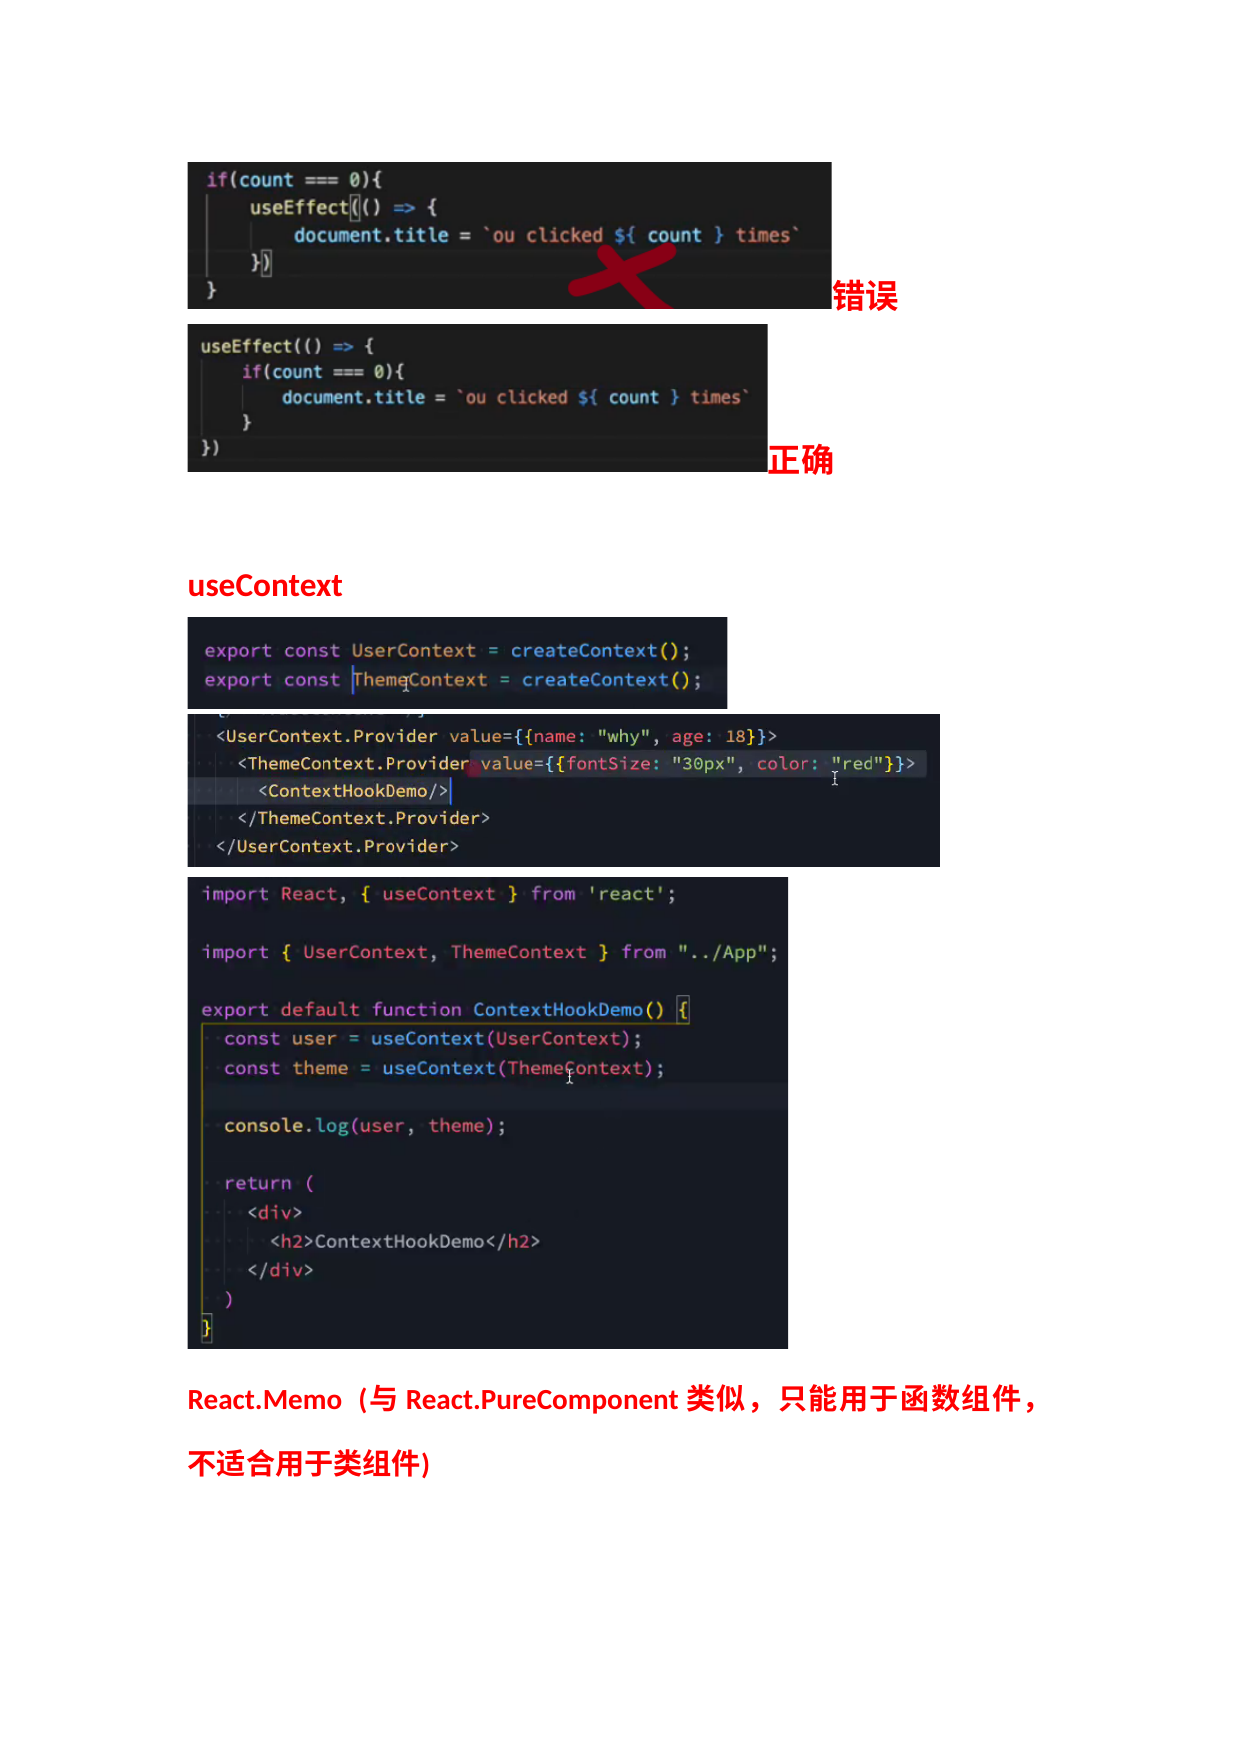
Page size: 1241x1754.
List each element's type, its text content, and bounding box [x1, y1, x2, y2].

picture [187, 162, 832, 309]
picture [187, 617, 728, 709]
picture [187, 714, 940, 867]
picture [187, 324, 768, 472]
text useContext [187, 552, 1053, 617]
picture [187, 877, 789, 1349]
text React.Memo (与React.PureComponent类似，只能用于函数组件，不适合用于类组件) [187, 1364, 1053, 1494]
